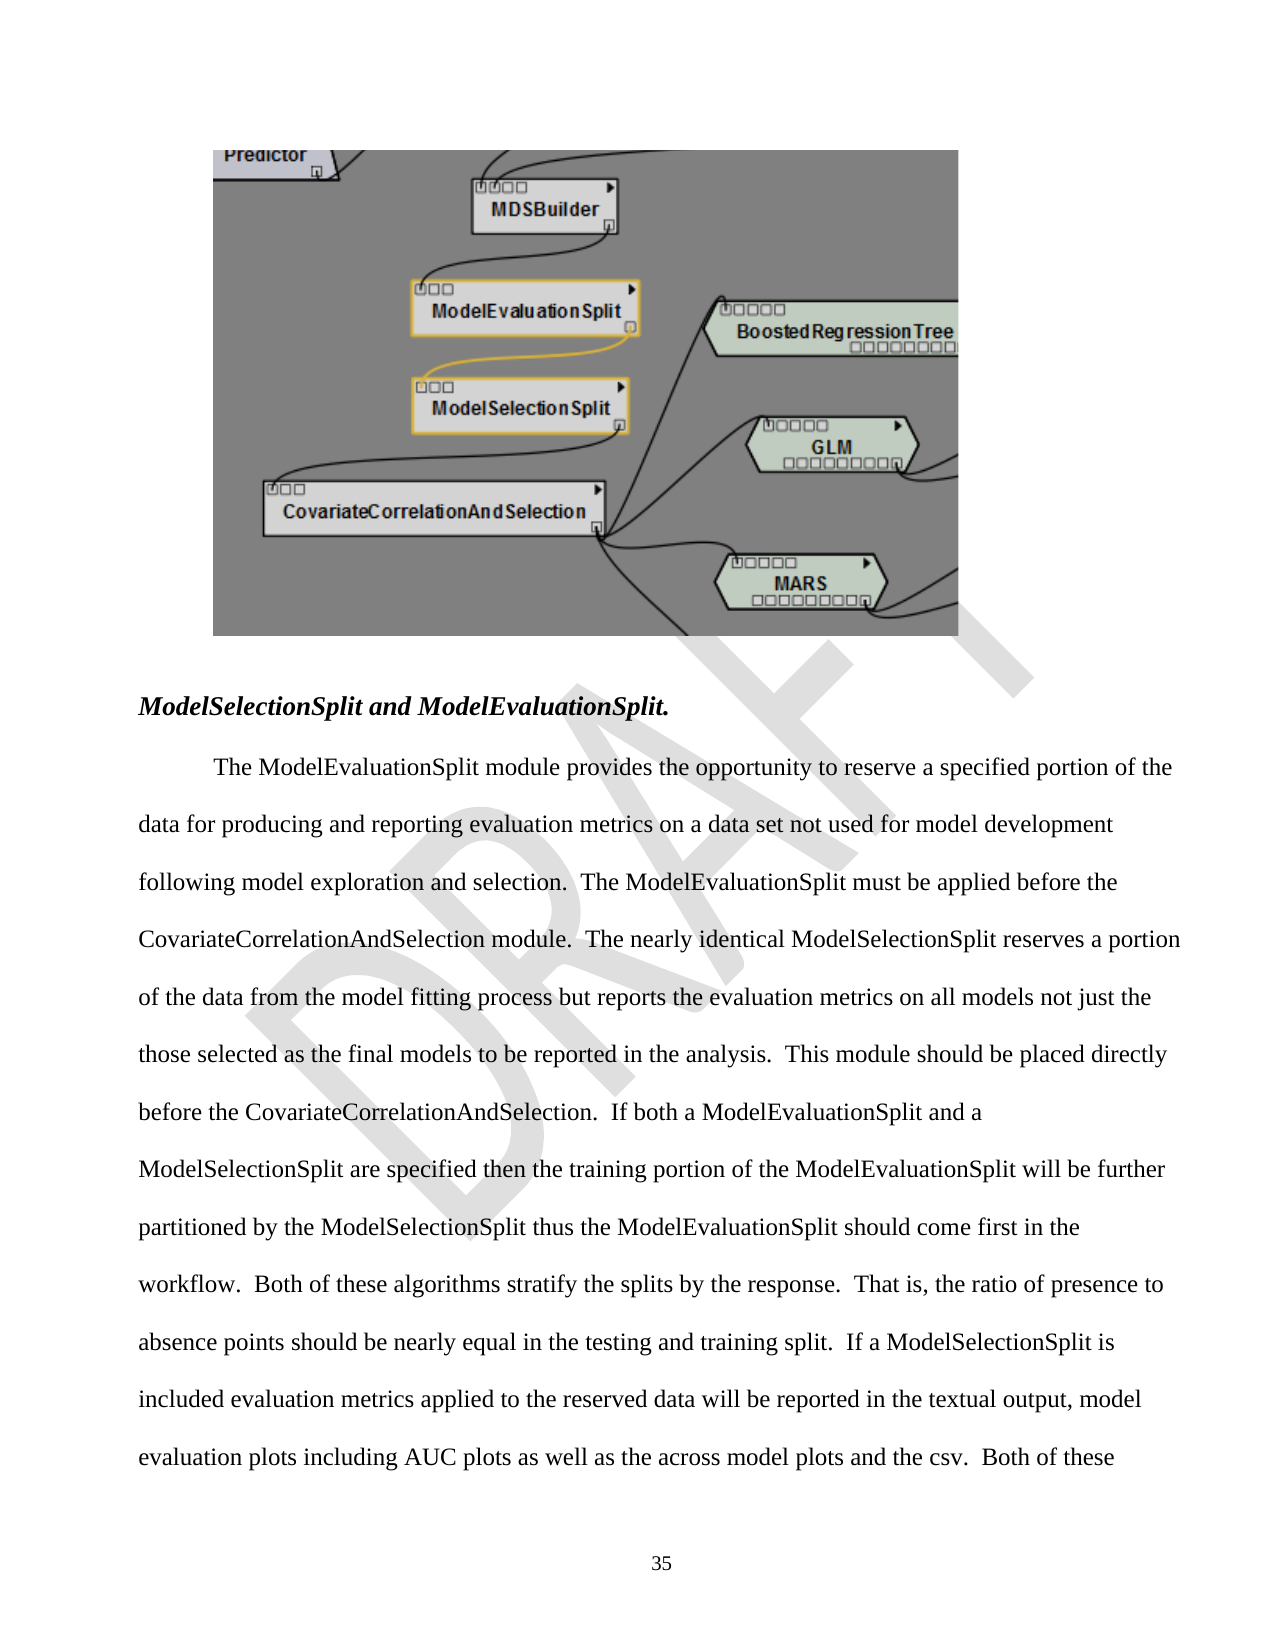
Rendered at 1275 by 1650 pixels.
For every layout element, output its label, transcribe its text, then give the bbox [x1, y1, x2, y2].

subtitle ModelSelectionSplit and ModelEvaluationSplit. [138, 690, 1185, 721]
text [138, 752, 1185, 1471]
picture [213, 150, 959, 636]
